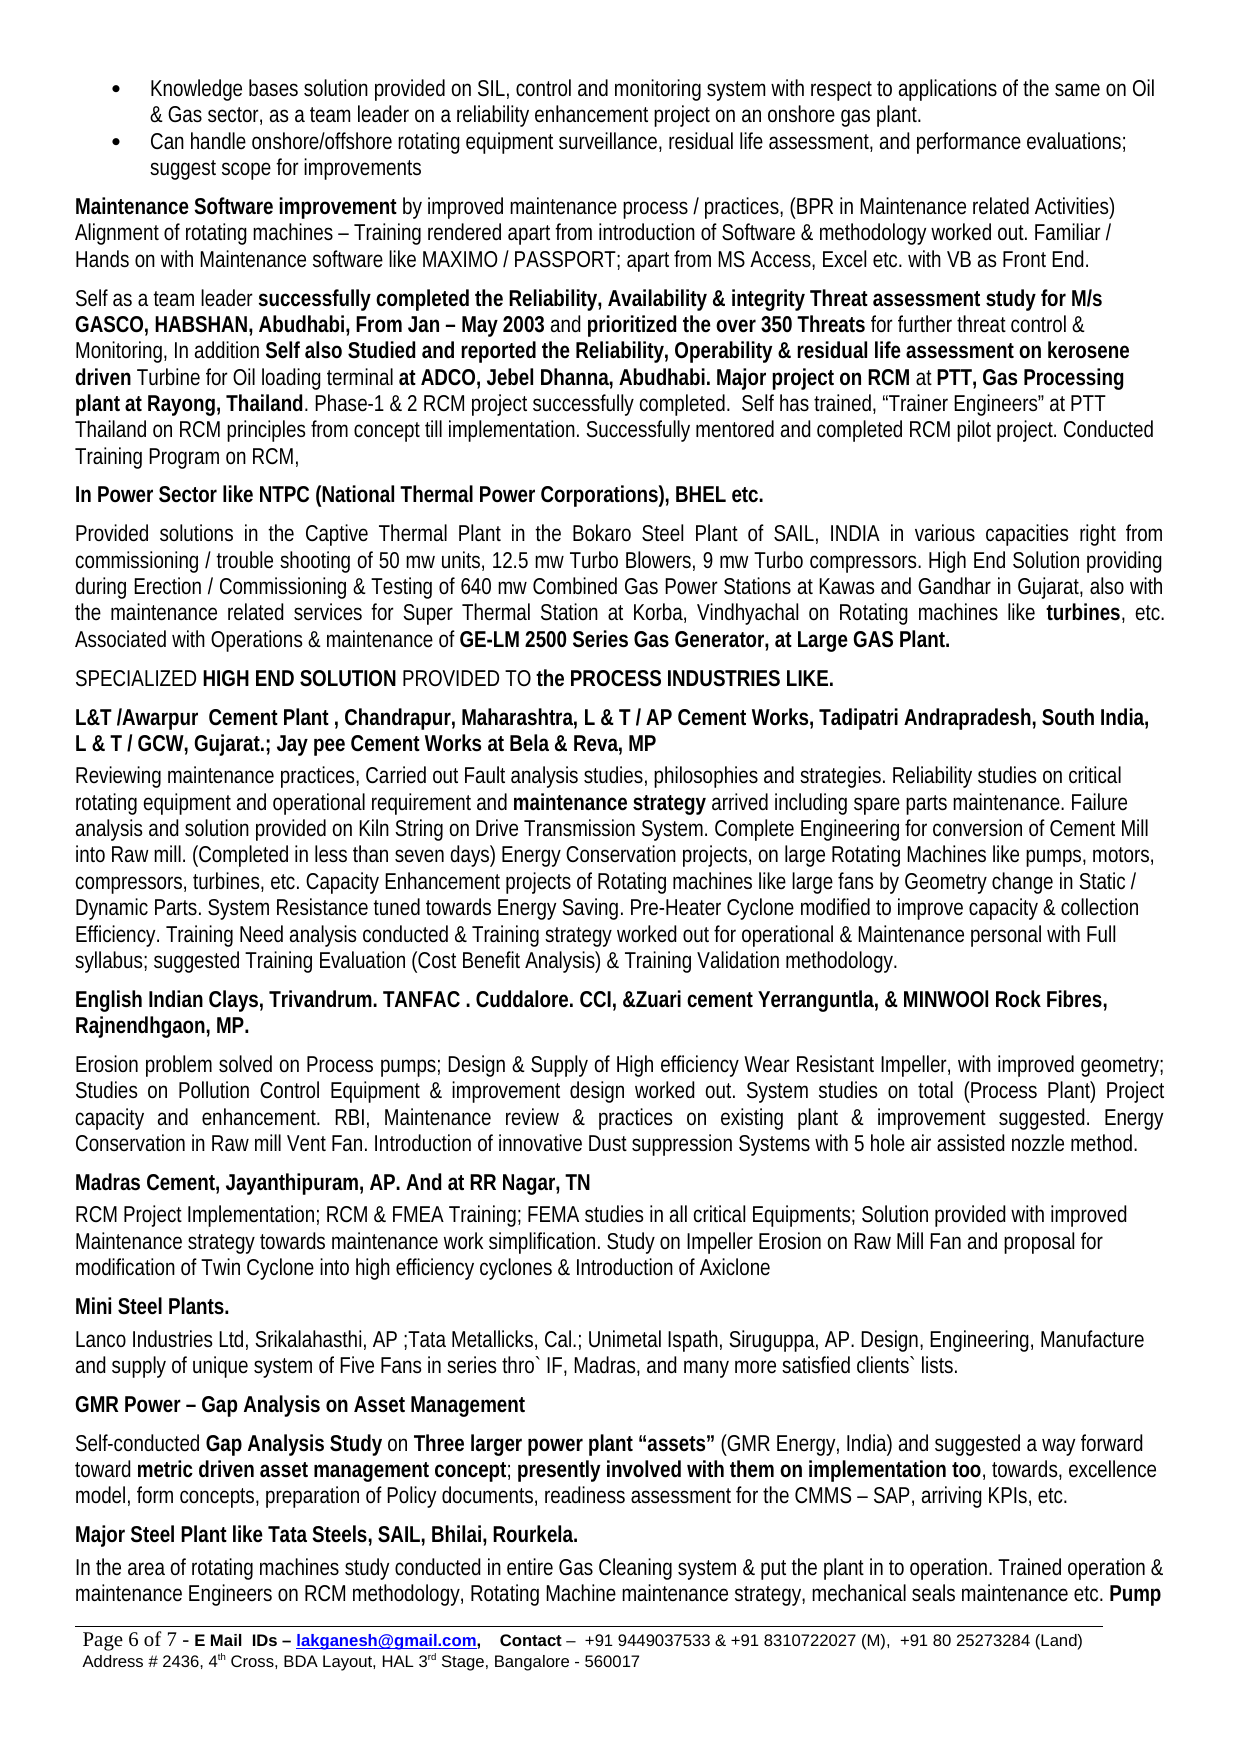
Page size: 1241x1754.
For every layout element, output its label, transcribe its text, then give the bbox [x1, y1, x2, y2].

list Can handle onshore/offshore rotating equipment surveillance, residual life assessment, and performance evaluations; suggest scope for improvements [112, 128, 1165, 180]
text GMR Power – Gap Analysis on Asset Management [75, 1391, 1165, 1417]
text RCM Project Implementation; RCM & FMEA Training; FEMA studies in all critical Equipments; Solution provided with improved Maintenance strategy towards maintenance work simplification. Study on Impeller Erosion on Raw Mill Fan and proposal for modification of Twin Cyclone into high efficiency cyclones & Introduction of Axiclone [75, 1201, 1165, 1281]
text Erosion problem solved on Process pumps; Design & Supply of High efficiency Wear Resistant Impeller, with improved geometry; Studies on Pollution Control Equipment & improvement design worked out. System studies on total (Process Plant) Project capacity and enhancement. RBI, Maintenance review & practices on existing plant & improvement suggested. Energy Conservation in Raw mill Vent Fan. Introduction of innovative Dust suppression Systems with 5 hole air assisted nozzle method. [75, 1051, 1165, 1156]
text Lanco Industries Ltd, Srikalahasthi, AP ;Tata Metallicks, Cal.; Unimetal Ispath, Siruguppa, AP. Design, Engineering, Manufacture and supply of unique system of Five Fans in series thro` IF, Madras, and many more satisfied clients` lists. [75, 1326, 1165, 1378]
text Reviewing maintenance practices, Carried out Fault analysis studies, philosophies and strategies. Reliability studies on critical rotating equipment and operational requirement and maintenance strategy arrived including spare parts maintenance. Failure analysis and solution provided on Kiln String on Drive Transmission System. Complete Engineering for conversion of Cement Mill into Raw mill. (Completed in less than seven days) Energy Conservation projects, on large Rotating Machines like pumps, motors, compressors, turbines, etc. Capacity Enhancement projects of Rotating machines like large fans by Geometry change in Static / Dynamic Parts. System Resistance tuned towards Energy Saving. Pre-Heater Cyclone modified to improve capacity & collection Efficiency. Training Need analysis conducted & Training strategy worked out for operational & Maintenance personal with Full syllabus; suggested Training Evaluation (Cost Benefit Analysis) & Training Validation methodology. [75, 762, 1165, 973]
text In Power Sector like NTPC (National Thermal Power Corporations), BHEL etc. [75, 481, 1165, 508]
text Self as a team leader successfully completed the Reliability, Availability & integrity Threat assessment study for M/s GASCO, HABSHAN, Abudhabi, From Jan – May 2003 and prioritized the over 350 Threats for further threat control & Monitoring, In addition Self also Studied and reported the Reliability, Operability & residual life assessment on kerosene driven Turbine for Oil loading terminal at ADCO, Jebel Dhanna, Abudhabi. Major project on RCM at PTT, Gas Processing plant at Rayong, Thailand. Phase-1 & 2 RCM project successfully completed. Self has trained, “Trainer Engineers” at PTT Thailand on RCM principles from concept till implementation. Successfully mentored and completed RCM pilot project. Conducted Training Program on RCM, [75, 284, 1165, 469]
text Maintenance Software improvement by improved maintenance process / practices, (BPR in Maintenance related Activities) Alignment of rotating machines – Training rendered apart from introduction of Software & methodology worked out. Familiar / Hands on with Maintenance software like MAXIMO / PASSPORT; apart from MS Access, Excel etc. with VB as Front End. [75, 193, 1165, 272]
subtitle L&T /Awarpur Cement Plant , Chandrapur, Maharashtra, L & T / AP Cement Works, Tadipatri Andrapradesh, South India, L & T / GCW, Gujarat.; Jay pee Cement Works at Bela & Reva, MP [75, 703, 1165, 756]
subtitle Major Steel Plant like Tata Steels, SAIL, Bhilai, Rourkela. [75, 1521, 1165, 1548]
subtitle English Indian Clays, Trivandrum. TANFAC . Cuddalore. CCI, &Zuari cement Yerranguntla, & MINWOOl Rock Fibres, Rajnendhgaon, MP. [75, 986, 1165, 1038]
subtitle SPECIALIZED HIGH END SOLUTION PROVIDED TO the PROCESS INDUSTRIES LIKE. [75, 664, 1165, 691]
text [75, 1554, 1165, 1607]
subtitle Mini Steel Plants. [75, 1293, 1165, 1319]
list Knowledge bases solution provided on SIL, control and monitoring system with respect to applications of the same on Oil & Gas sector, as a team leader on a reliability enhancement project on an onshore gas plant. [112, 75, 1165, 128]
text Provided solutions in the Captive Thermal Plant in the Bokaro Steel Plant of SAIL, INDIA in various capacities right from commissioning / trouble shooting of 50 mw units, 12.5 mw Turbo Blowers, 9 mw Turbo compressors. High End Solution providing during Erection / Commissioning & Testing of 640 mw Combined Gas Power Stations at Kawas and Gandhar in Gujarat, also with the maintenance related services for Super Thermal Station at Korba, Vindhyachal on Rotating machines like turbines, etc. Associated with Operations & maintenance of GE-LM 2500 Series Gas Generator, at Large GAS Plant. [75, 520, 1165, 652]
text Self-conducted Gap Analysis Study on Three larger power plant “assets” (GMR Energy, India) and suggested a way forward toward metric driven asset management concept; presently involved with them on implementation too, towards, excellence model, form concepts, preparation of Policy documents, readiness assessment for the CMMS – SAP, arriving KPIs, etc. [75, 1430, 1165, 1509]
subtitle Madras Cement, Jayanthipuram, AP. And at RR Nagar, TN [75, 1169, 1165, 1195]
